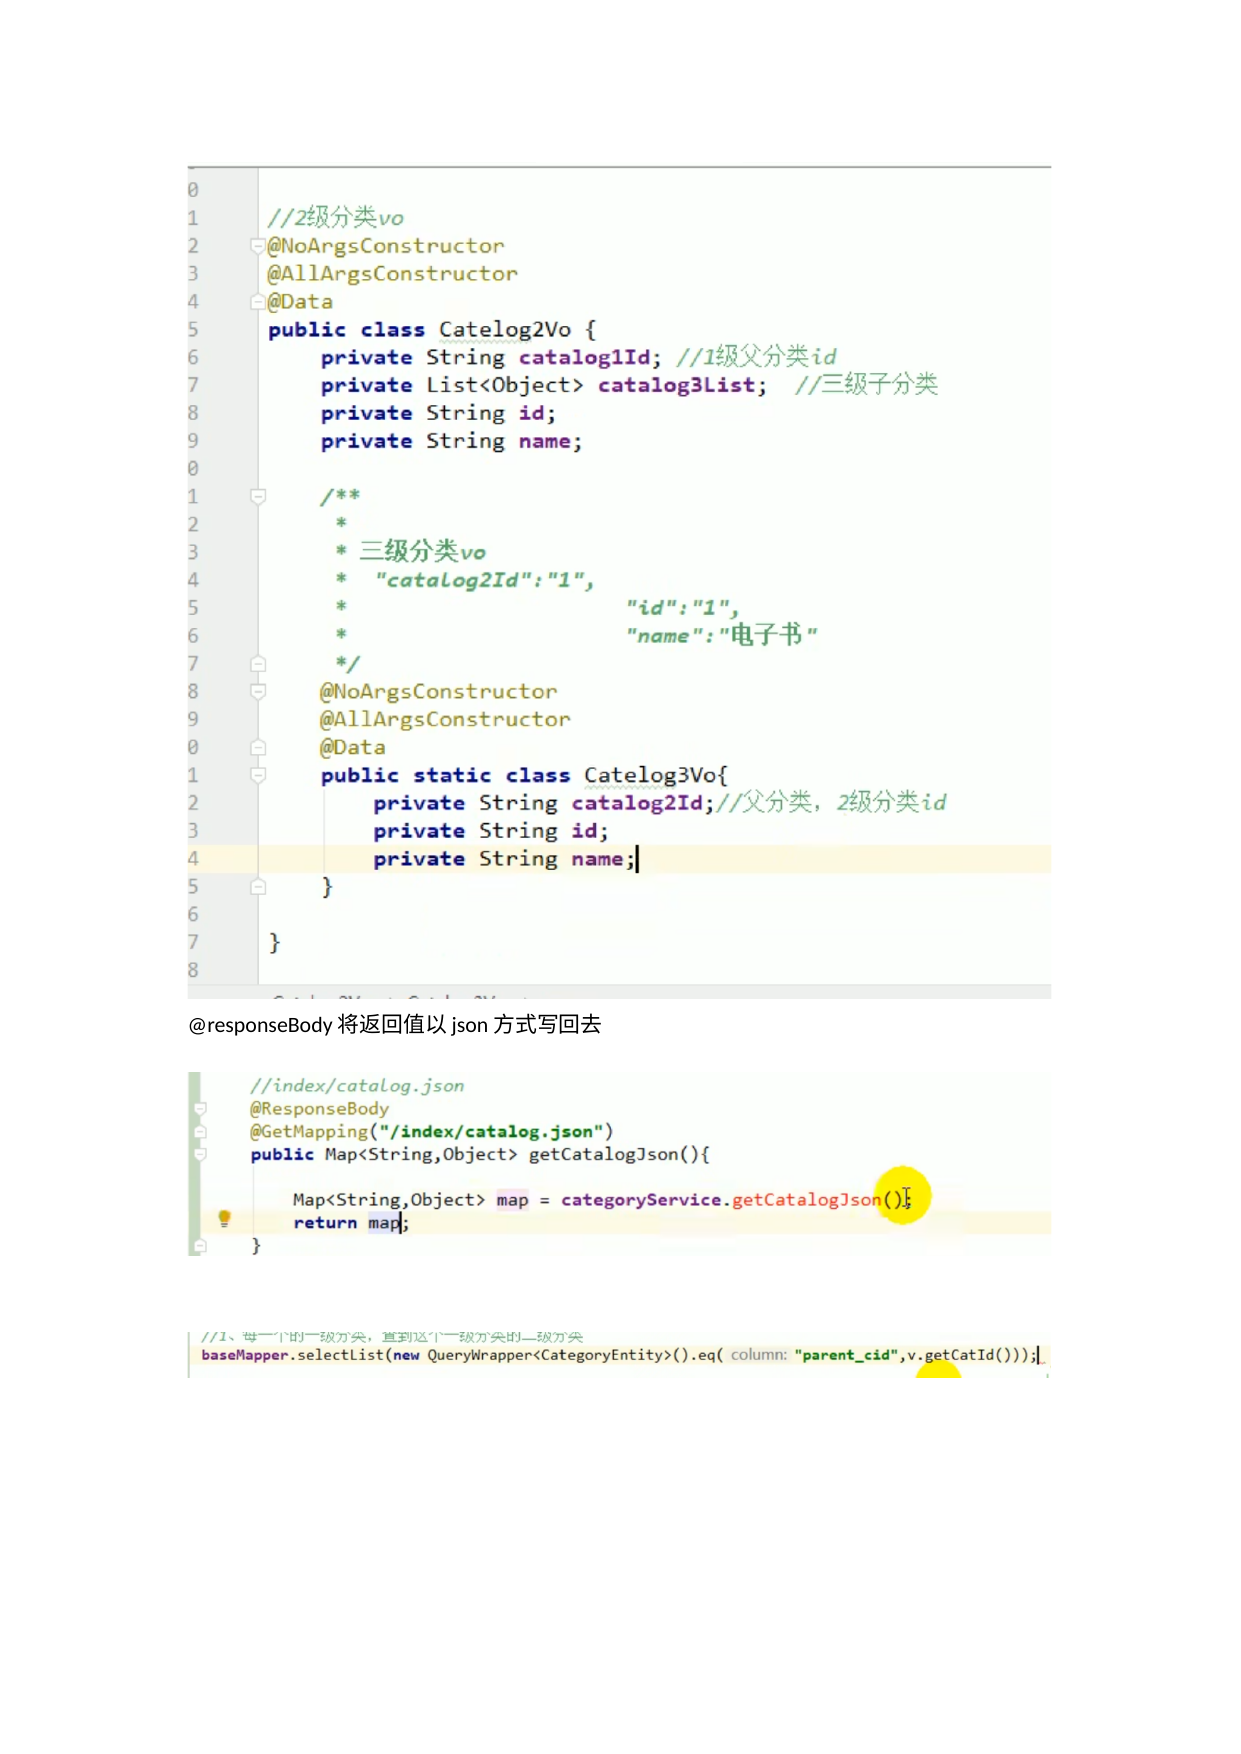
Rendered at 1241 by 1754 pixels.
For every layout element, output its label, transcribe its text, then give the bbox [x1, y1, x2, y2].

picture [187, 1332, 1051, 1378]
picture [187, 1072, 1052, 1256]
picture [187, 162, 1052, 999]
text @responseBody 将返回值以json 方式写回去 [187, 1007, 1053, 1039]
